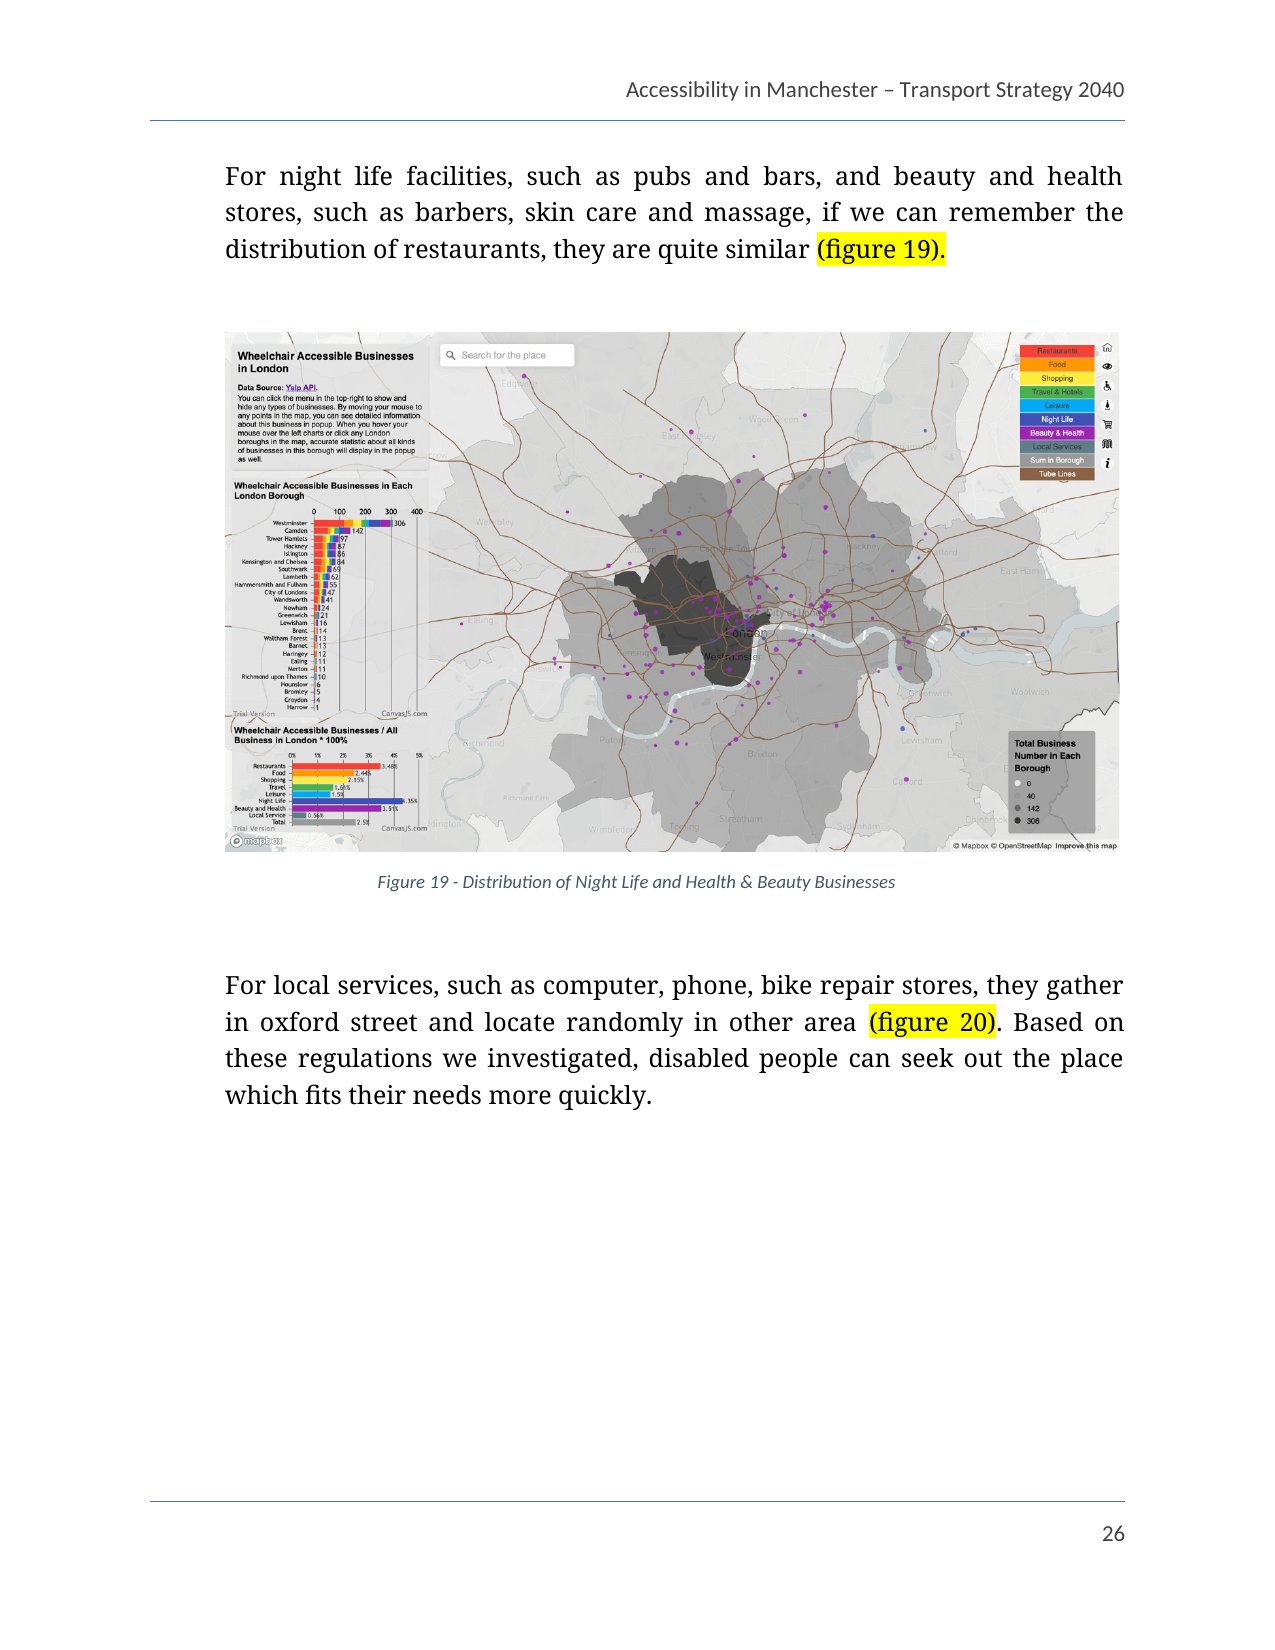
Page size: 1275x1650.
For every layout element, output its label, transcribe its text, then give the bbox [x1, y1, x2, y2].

picture [225, 332, 1120, 852]
text For night life facilities, such as pubs and bars, and beauty and health stores, such as barbers, skin care and massage, if we can remember the distribution of restaurants, they are quite similar (figure 19). [225, 158, 1125, 266]
text For local services, such as computer, phone, bike repair stores, they gather in oxford street and locate randomly in other area (figure 20). Based on these regulations we investigated, disabled people can seek out the place which fits their needs more quickly. [225, 968, 1125, 1112]
text Figure 19 - Distribution of Night Life and Health & Beauty Businesses [150, 870, 1125, 893]
